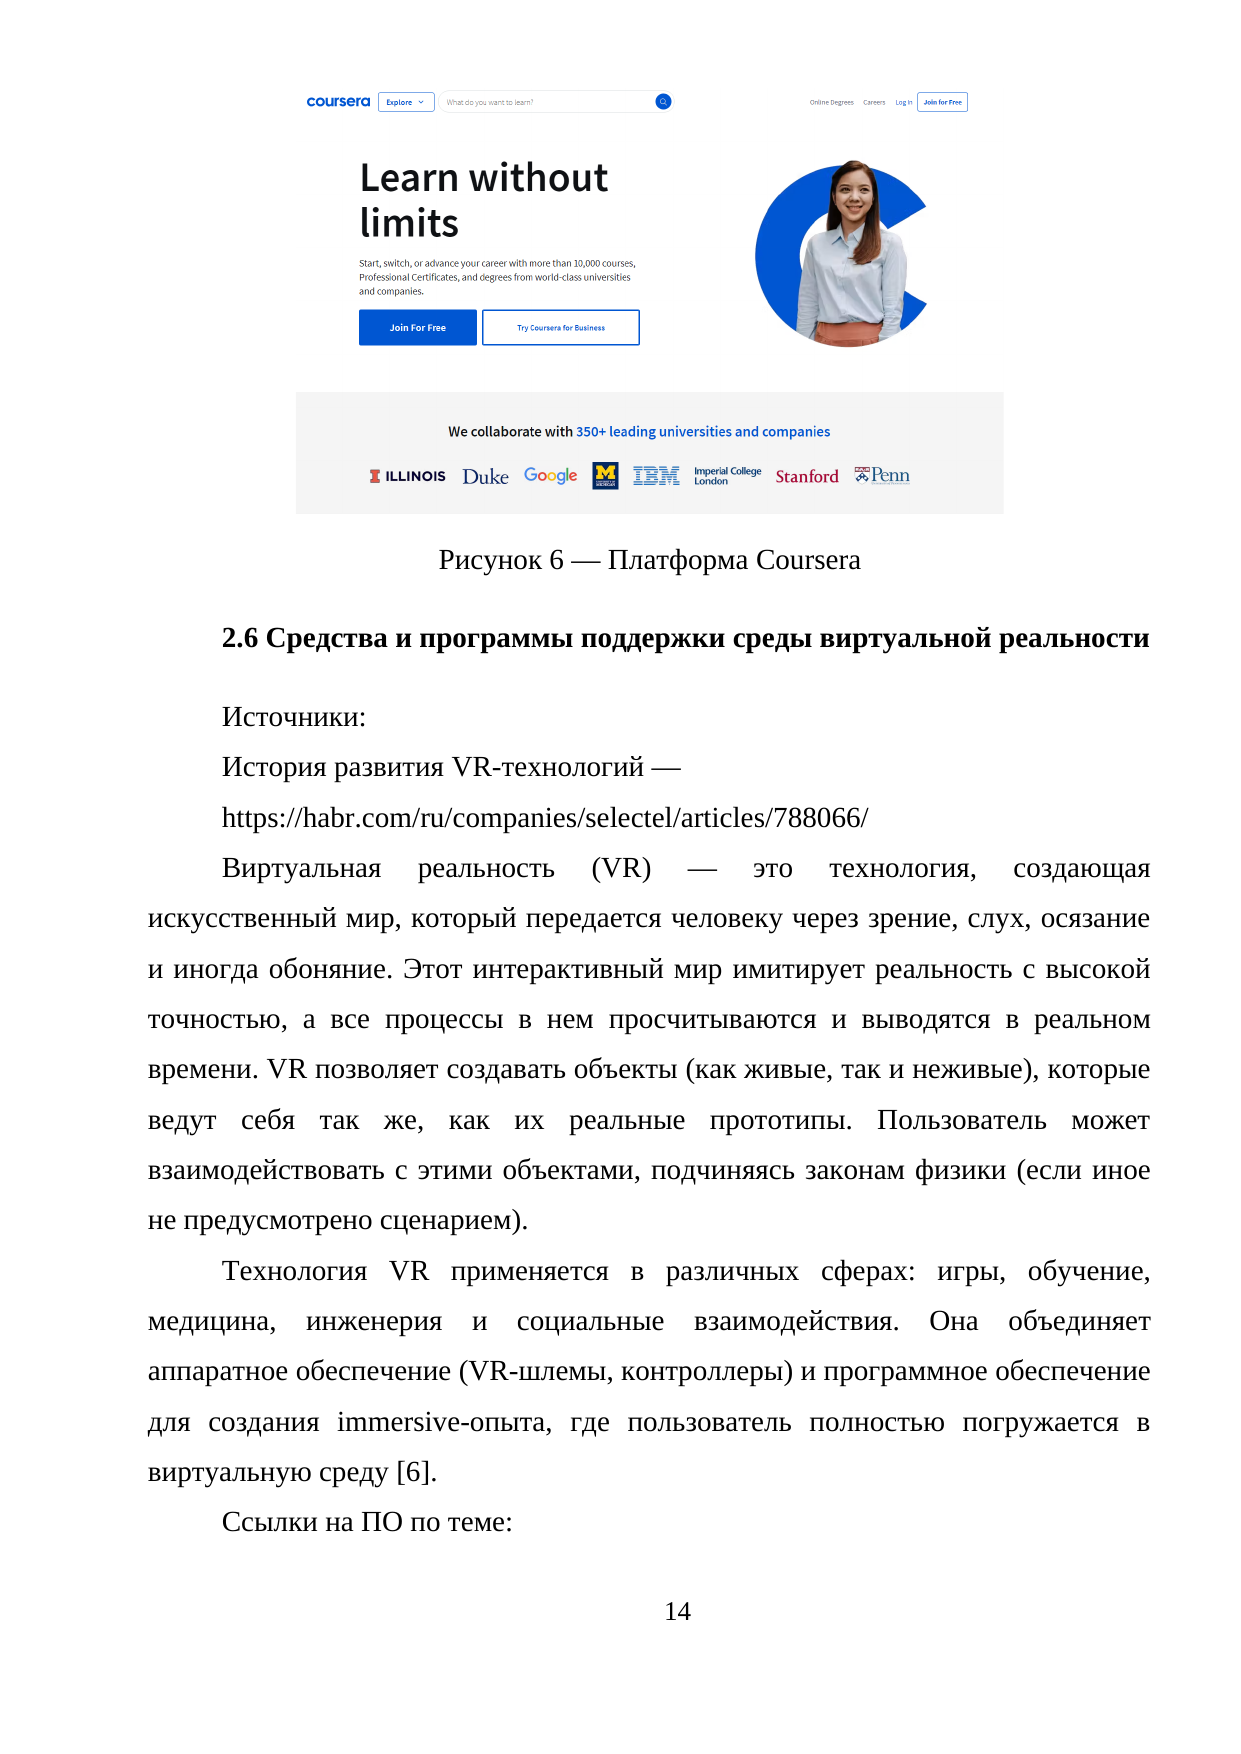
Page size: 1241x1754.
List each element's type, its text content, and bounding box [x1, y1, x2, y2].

text Источники: [148, 699, 1152, 733]
text История развития VR-технологий — [222, 749, 1152, 783]
text https://habr.com/ru/companies/selectel/articles/788066/ [222, 800, 1152, 833]
text Ссылки на ПО по теме: [148, 1504, 1152, 1538]
text — Платформа Coursera [148, 542, 1152, 576]
text Технология VR применяется в различных сферах: игры, обучение, медицина, инженерия и социальные взаимодействия. Она объединяет аппаратное обеспечение (VR-шлемы, контроллеры) и программное обеспечение для создания immersive-опыта, где пользователь полностью погружается в виртуальную среду [6]. [148, 1253, 1152, 1487]
subtitle Средства и программы поддержки среды виртуальной реальности [148, 620, 1152, 653]
text Виртуальная реальность (VR) — это технология, создающая искусственный мир, который передается человеку через зрение, слух, осязание и иногда обоняние. Этот интерактивный мир имитирует реальность с высокой точностью, а все процессы в нем просчитываются и выводятся в реальном времени. VR позволяет создавать объекты (как живые, так и неживые), которые ведут себя так же, как их реальные прототипы. Пользователь может взаимодействовать с этими объектами, подчиняясь законам физики (если иное не предусмотрено сценарием). [148, 850, 1152, 1236]
picture [295, 88, 1004, 514]
